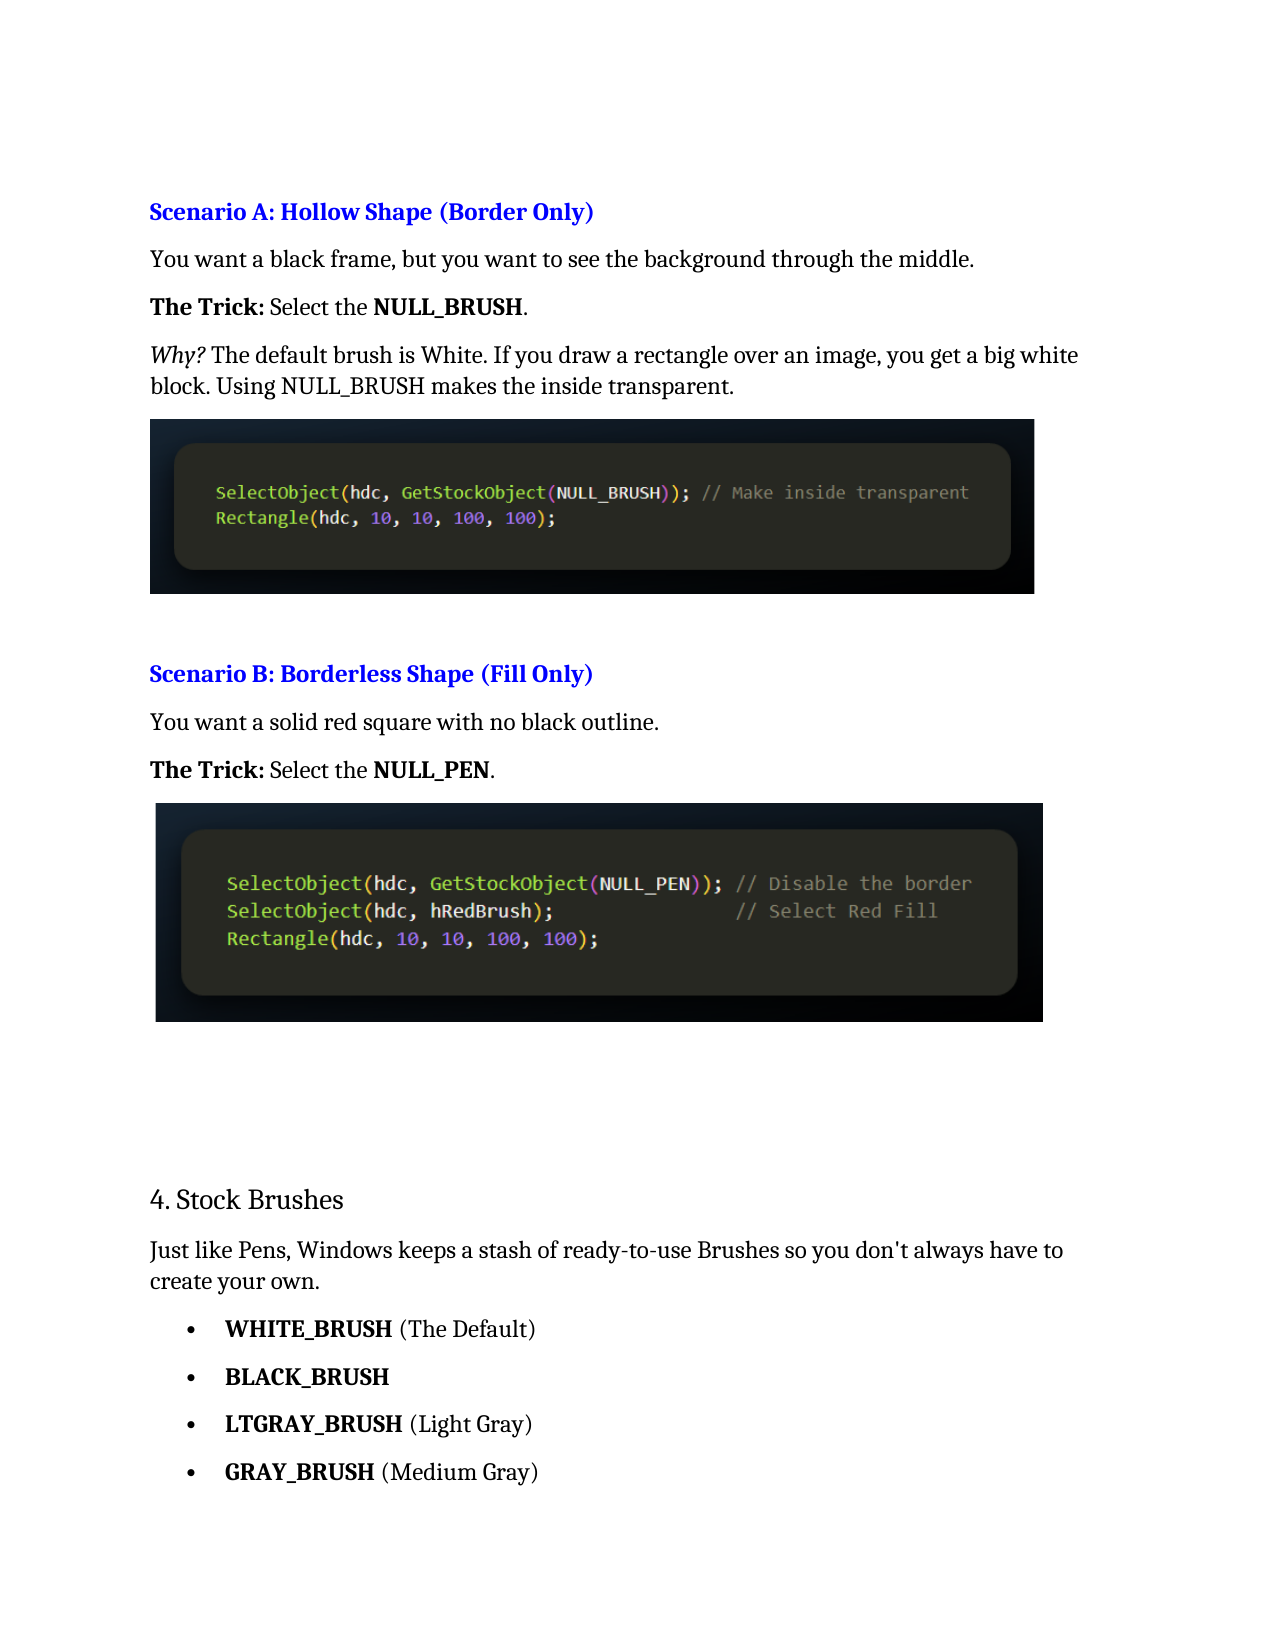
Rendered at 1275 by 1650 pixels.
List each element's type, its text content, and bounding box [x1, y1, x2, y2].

text 4. Stock Brushes [150, 1183, 1125, 1217]
list BLACK_BRUSH [187, 1362, 1125, 1391]
text Just like Pens, Windows keeps a stash of ready-to-use Brushes so you don't always have to create your own. [150, 1236, 1125, 1296]
text You want a solid red square with no black outline. [150, 708, 1125, 737]
picture [150, 419, 1035, 594]
text You want a black frame, but you want to see the background through the middle. [150, 245, 1125, 274]
picture [155, 803, 1043, 1022]
list WHITE_BRUSH (The Default) [187, 1315, 1125, 1343]
text The Trick: Select the NULL_PEN. [150, 756, 1125, 784]
list GRAY_BRUSH (Medium Gray) [187, 1458, 1125, 1487]
text Scenario B: Borderless Shape (Fill Only) [150, 660, 1125, 689]
list LTGRAY_BRUSH (Light Gray) [187, 1410, 1125, 1439]
text The Trick: Select the NULL_BRUSH. [150, 293, 1125, 322]
text Scenario A: Hollow Shape (Border Only) [150, 198, 1125, 226]
text Why? The default brush is White. If you draw a rectangle over an image, you get a big white block. Using NULL_BRUSH makes the inside transparent. [150, 341, 1125, 401]
